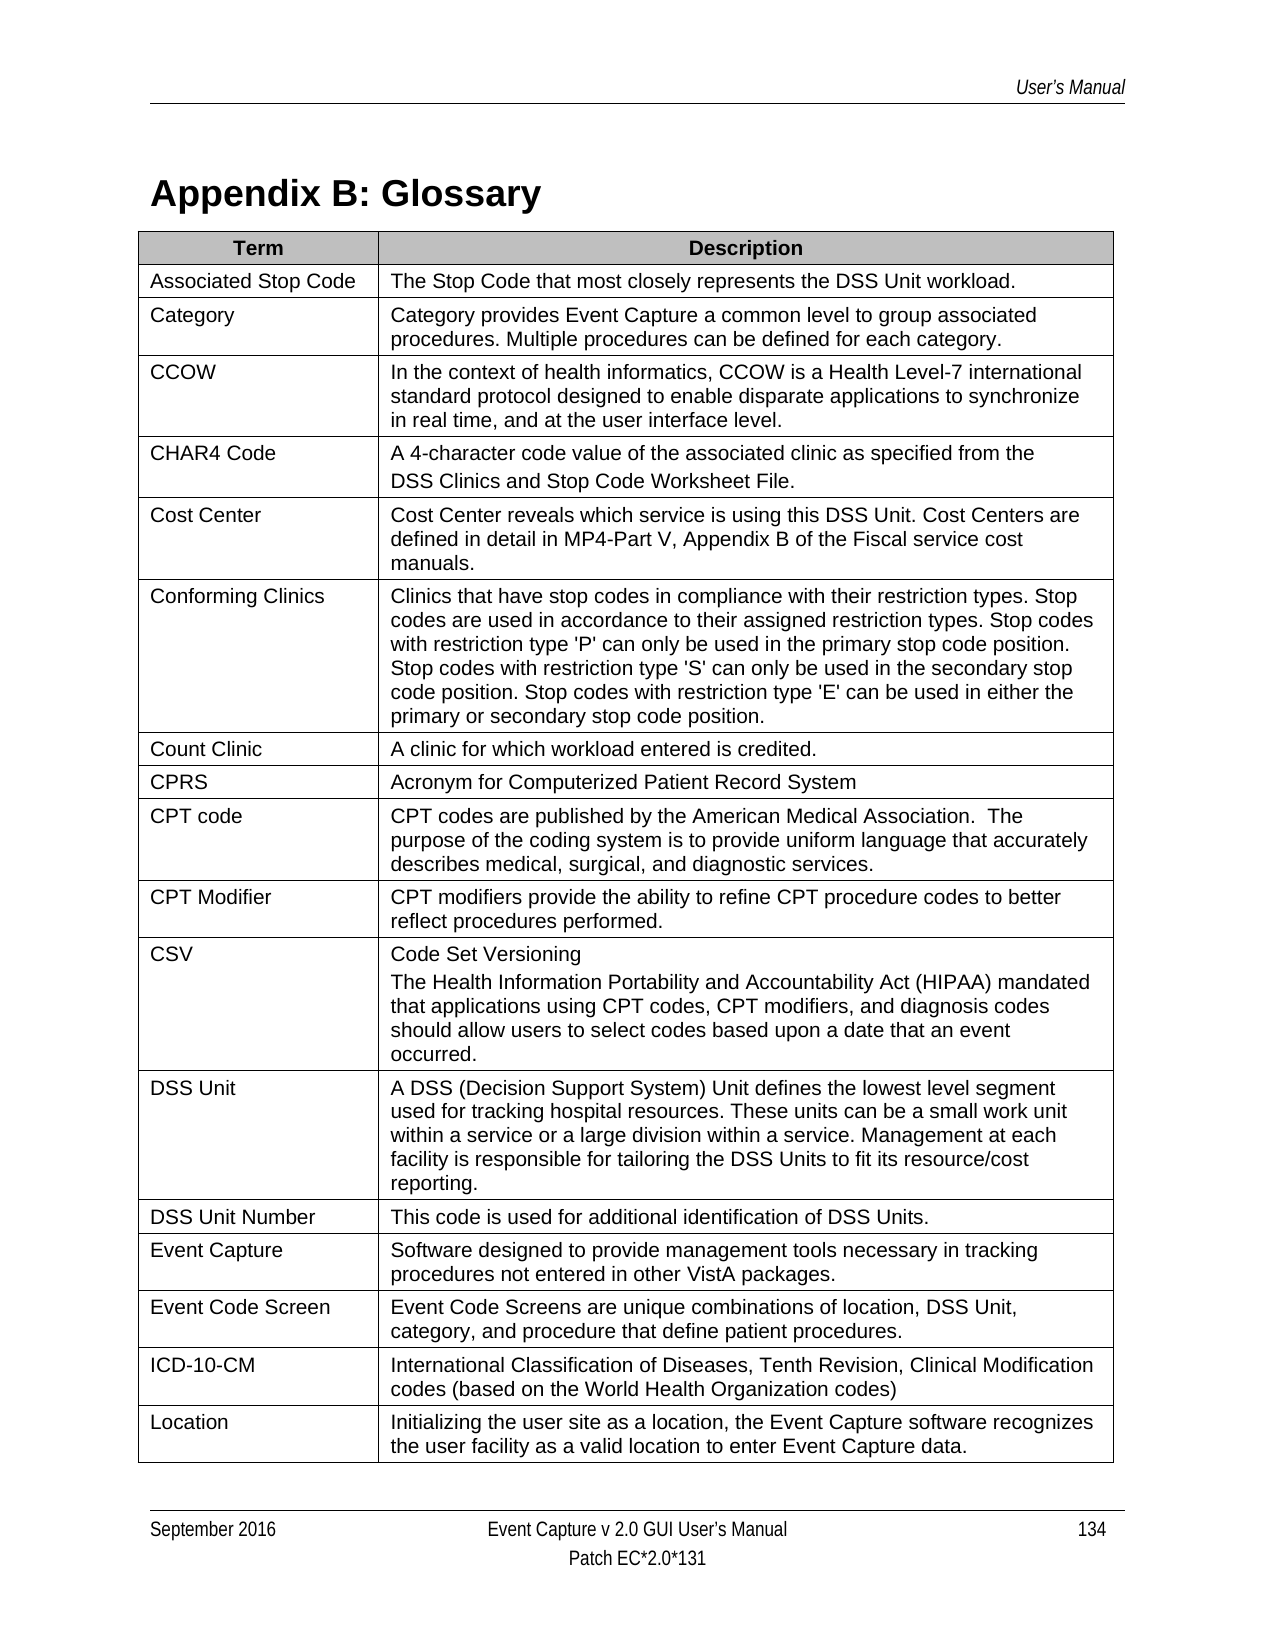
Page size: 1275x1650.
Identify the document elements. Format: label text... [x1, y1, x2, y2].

table_header Description [379, 232, 1113, 264]
table_cell Code Set Versioning The Health Information Portability and Accountability Act (HIPAA) mandated that applications using CPT codes, CPT modifiers, and diagnosis codes should allow users to select codes based upon a date that an event occurred. [379, 938, 1113, 1070]
table_cell Category [139, 298, 378, 354]
table_cell ICD-10-CM [139, 1348, 378, 1404]
table_cell Location [139, 1406, 378, 1462]
table_cell Cost Center [139, 498, 378, 578]
table_cell Conforming Clinics [139, 580, 378, 732]
table_cell CHAR4 Code [139, 437, 378, 497]
table_cell Event Code Screen [139, 1291, 378, 1347]
table_header Term [139, 232, 378, 264]
table_cell Associated Stop Code [139, 265, 378, 297]
subtitle Appendix B: Glossary [150, 171, 1125, 214]
table_cell CPRS [139, 766, 378, 798]
table_cell CPT code [139, 799, 378, 879]
table_cell International Classification of Diseases, Tenth Revision, Clinical Modification codes (based on the World Health Organization codes) [379, 1348, 1113, 1404]
table_cell CSV [139, 938, 378, 1070]
table_cell CPT Modifier [139, 881, 378, 937]
table_cell In the context of health informatics, CCOW is a Health Level-7 international standard protocol designed to enable disparate applications to synchronize in real time, and at the user interface level. [379, 356, 1113, 436]
table_cell A clinic for which workload entered is credited. [379, 733, 1113, 765]
table_cell CPT modifiers provide the ability to refine CPT procedure codes to better reflect procedures performed. [379, 881, 1113, 937]
table_cell Initializing the user site as a location, the Event Capture software recognizes the user facility as a valid location to enter Event Capture data. [379, 1406, 1113, 1462]
table_cell Count Clinic [139, 733, 378, 765]
table_cell Category provides Event Capture a common level to group associated procedures. Multiple procedures can be defined for each category. [379, 298, 1113, 354]
table_cell A 4-character code value of the associated clinic as specified from the DSS Clinics and Stop Code Worksheet File. [379, 437, 1113, 497]
table_cell The Stop Code that most closely represents the DSS Unit workload. [379, 265, 1113, 297]
table_cell This code is used for additional identification of DSS Units. [379, 1200, 1113, 1233]
table_cell Acronym for Computerized Patient Record System [379, 766, 1113, 798]
table_cell Software designed to provide management tools necessary in tracking procedures not entered in other VistA packages. [379, 1234, 1113, 1290]
table_cell DSS Unit [139, 1071, 378, 1199]
table_cell A DSS (Decision Support System) Unit defines the lowest level segment used for tracking hospital resources. These units can be a small work unit within a service or a large division within a service. Management at each facility is responsible for tailoring the DSS Units to fit its resource/cost reporting. [379, 1071, 1113, 1199]
table_cell CPT codes are published by the American Medical Association. The purpose of the coding system is to provide uniform language that accurately describes medical, surgical, and diagnostic services. [379, 799, 1113, 879]
table_cell DSS Unit Number [139, 1200, 378, 1233]
table_cell Event Code Screens are unique combinations of location, DSS Unit, category, and procedure that define patient procedures. [379, 1291, 1113, 1347]
table_cell Event Capture [139, 1234, 378, 1290]
table_cell CCOW [139, 356, 378, 436]
table_cell Cost Center reveals which service is using this DSS Unit. Cost Centers are defined in detail in MP4-Part V, Appendix B of the Fiscal service cost manuals. [379, 498, 1113, 578]
table_cell Clinics that have stop codes in compliance with their restriction types. Stop codes are used in accordance to their assigned restriction types. Stop codes with restriction type 'P' can only be used in the primary stop code position. Stop codes with restriction type 'S' can only be used in the secondary stop code position. Stop codes with restriction type 'E' can be used in either the primary or secondary stop code position. [379, 580, 1113, 732]
